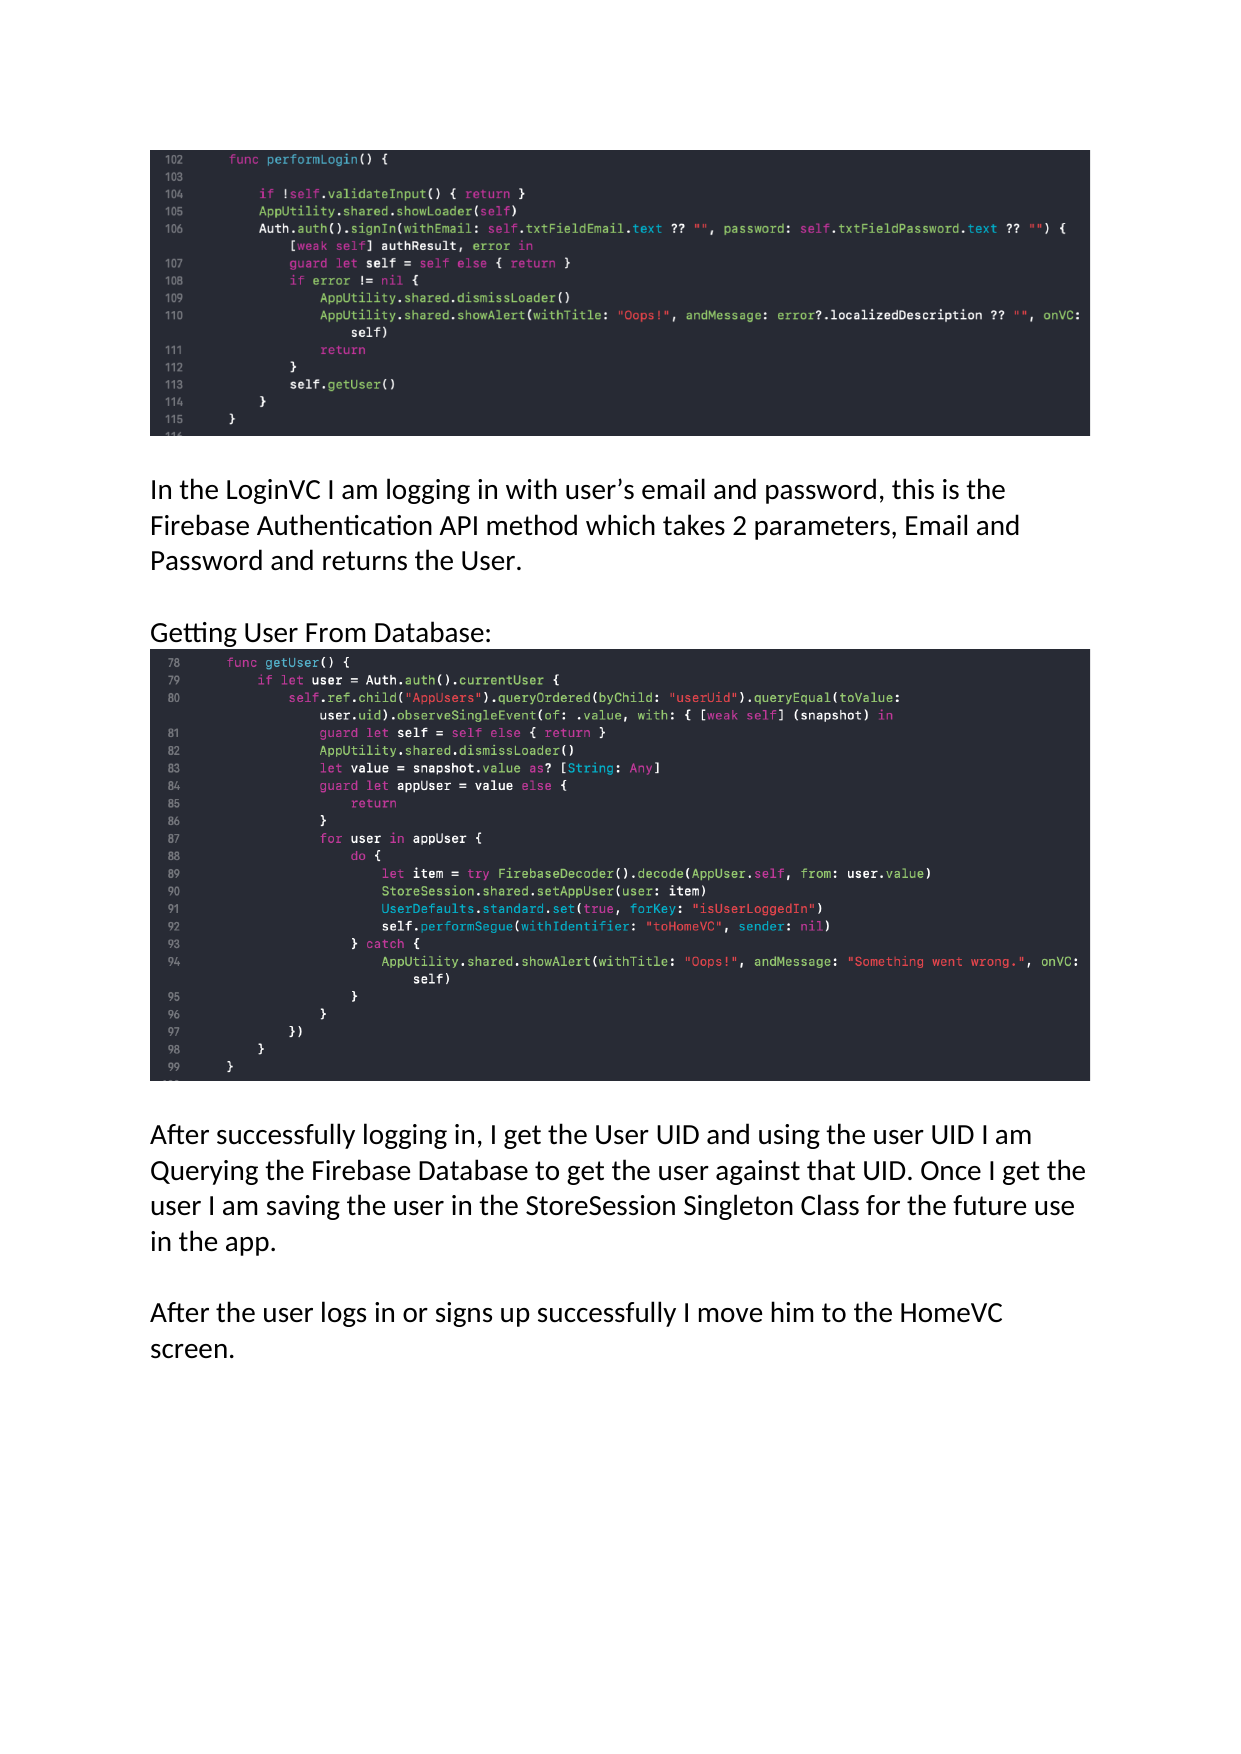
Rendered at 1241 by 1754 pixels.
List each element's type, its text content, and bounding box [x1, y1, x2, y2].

picture [150, 649, 1091, 1081]
picture [150, 150, 1091, 436]
text Getting User From Database: [150, 614, 1090, 649]
text After successfully logging in, I get the User UID and using the user UID I am Querying the Firebase Database to get the user against that UID. Once I get the user I am saving the user in the StoreSession Singleton Class for the future use in the app. [150, 1116, 1090, 1259]
text After the user logs in or signs up successfully I move him to the HomeVC screen. [150, 1294, 1090, 1366]
text In the LoginVC I am logging in with user’s email and password, this is the Firebase Authentication API method which takes 2 parameters, Email and Password and returns the User. [150, 471, 1090, 578]
